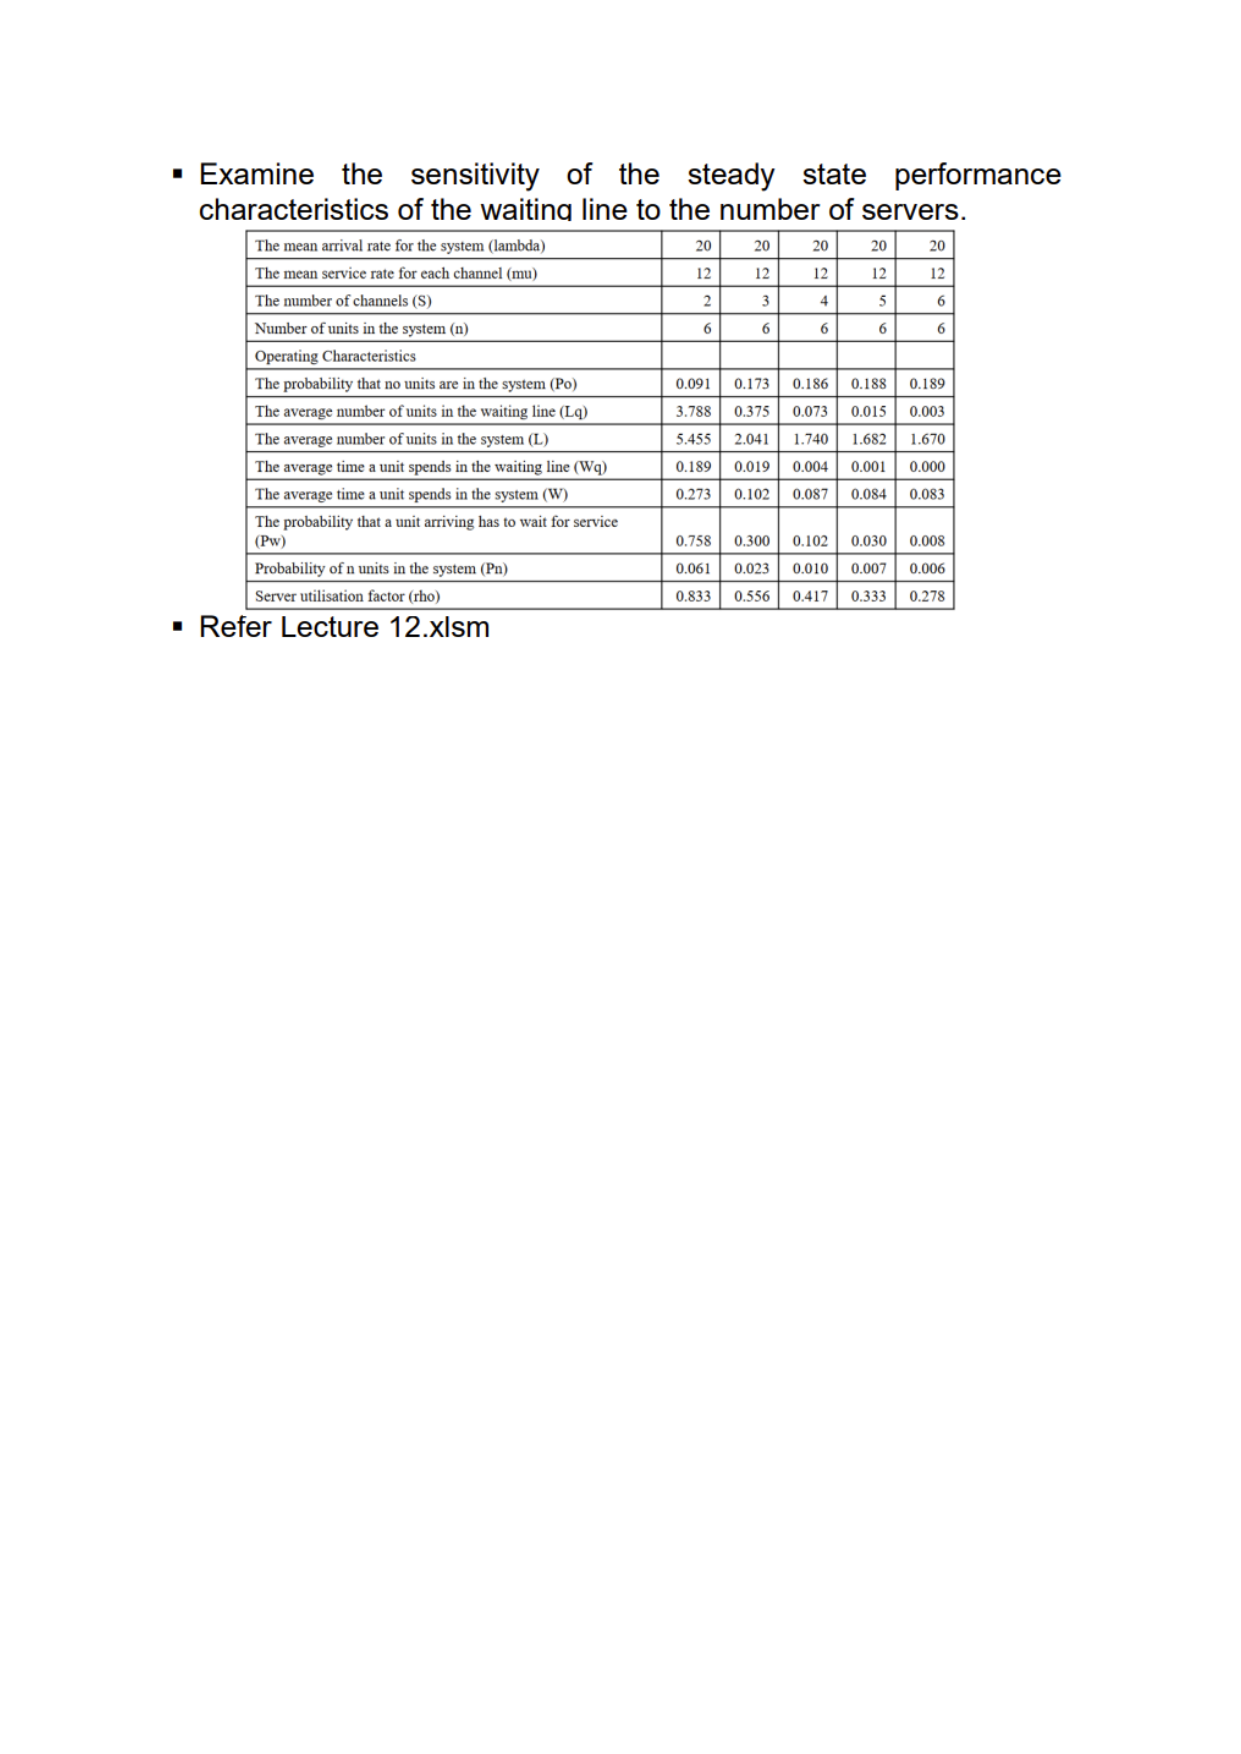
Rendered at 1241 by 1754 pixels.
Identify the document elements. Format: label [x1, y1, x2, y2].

picture [150, 150, 1091, 653]
